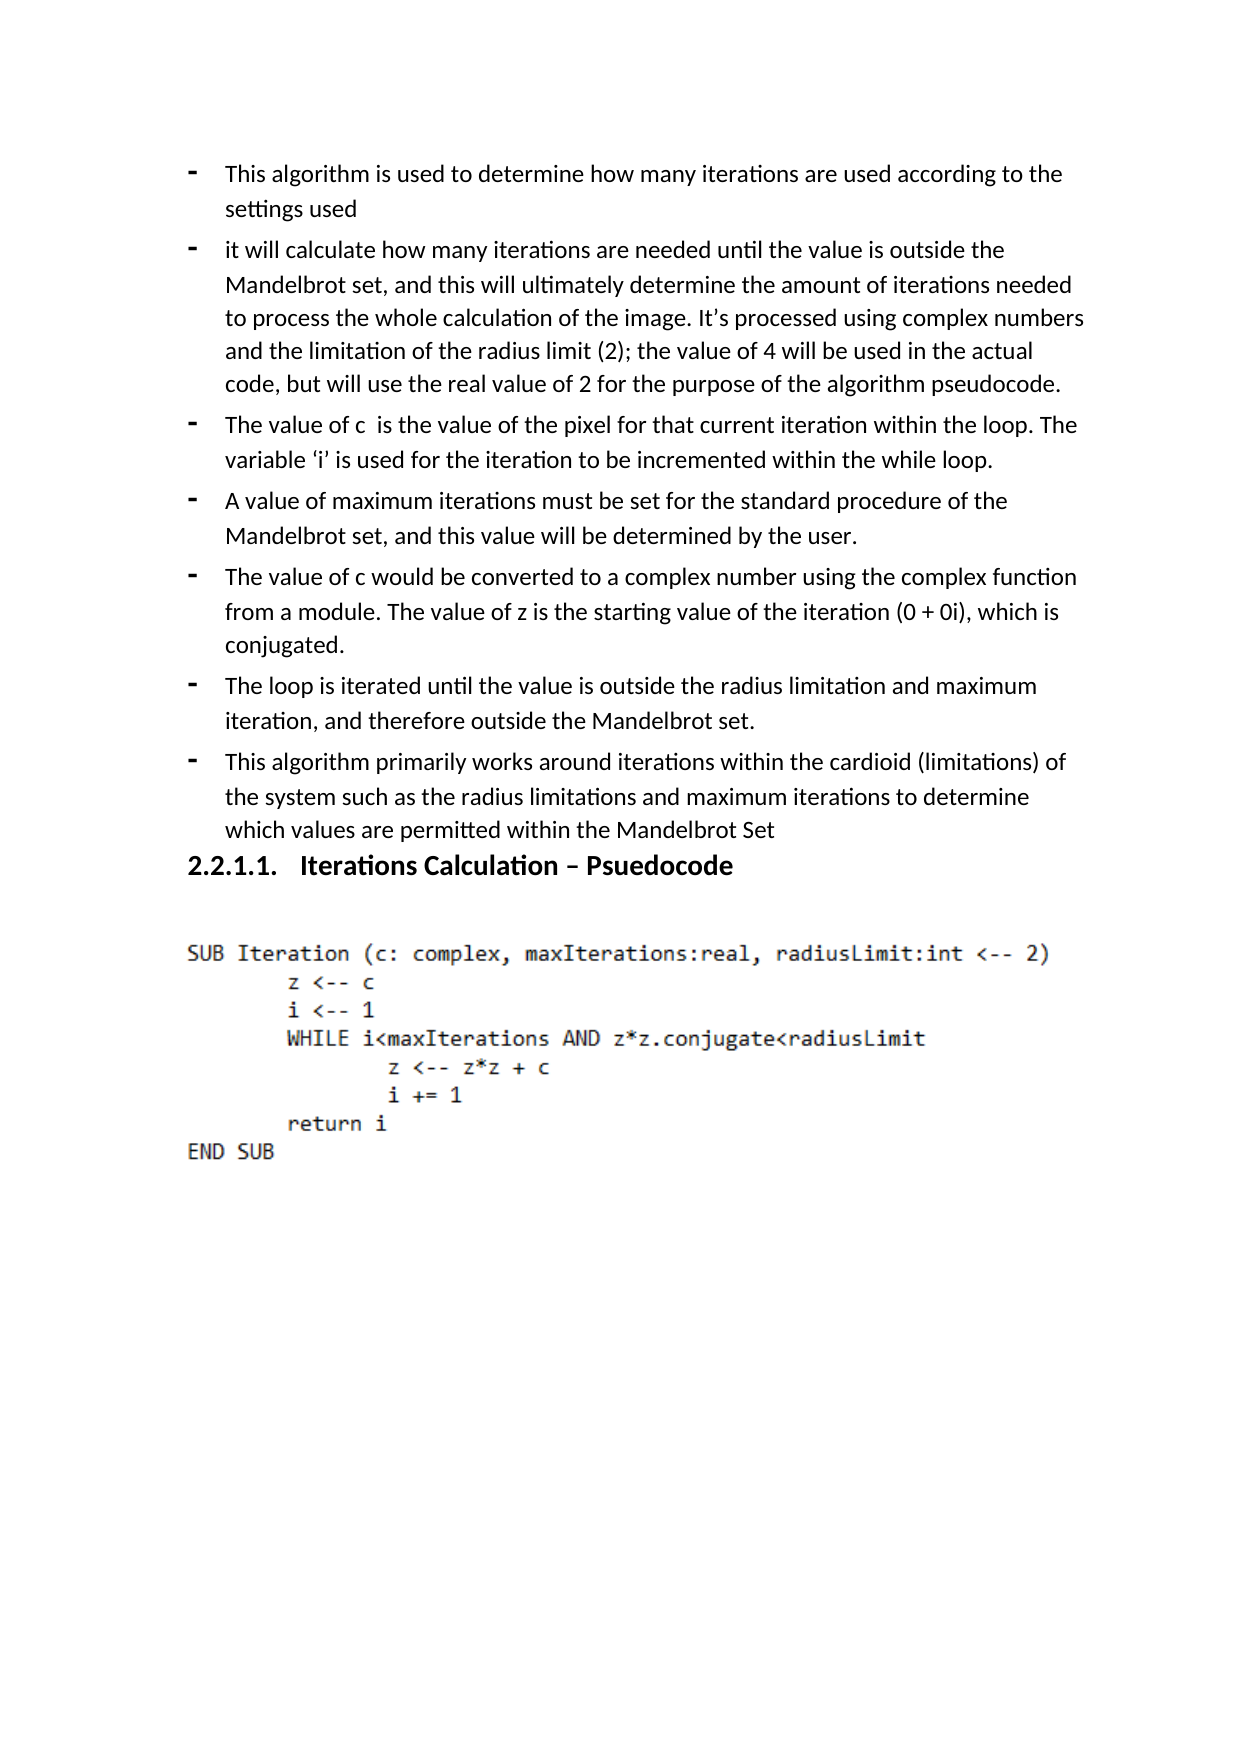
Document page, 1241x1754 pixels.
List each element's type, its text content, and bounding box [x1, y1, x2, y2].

picture [181, 940, 1057, 1167]
list The value of c is the value of the pixel for that current iteration within the loop. The variable ‘i’ is used for the iteration to be incremented within the while loop. [187, 401, 1090, 474]
list it will calculate how many iterations are needed until the value is outside the Mandelbrot set, and this will ultimately determine the amount of iterations needed to process the whole calculation of the image. It’s processed using complex numbers and the limitation of the radius limit (2); the value of 4 will be used in the actual code, but will use the real value of 2 for the purpose of the algorithm pseudocode. [187, 226, 1090, 398]
list The loop is iterated until the value is outside the radius limitation and maximum iteration, and therefore outside the Mandelbrot set. [187, 662, 1090, 736]
list This algorithm primarily works around iterations within the cardioid (limitations) of the system such as the radius limitations and maximum iterations to determine which values are permitted within the Mandelbrot Set [187, 738, 1090, 844]
list The value of c would be converted to a complex number using the complex function from a module. The value of z is the starting value of the iteration (0 + 0i), which is conjugated. [187, 553, 1090, 659]
list This algorithm is used to determine how many iterations are used according to the settings used [187, 150, 1090, 224]
list Iterations Calculation – Psuedocode [187, 847, 1090, 882]
list A value of maximum iterations must be set for the standard procedure of the Mandelbrot set, and this value will be determined by the user. [187, 477, 1090, 551]
